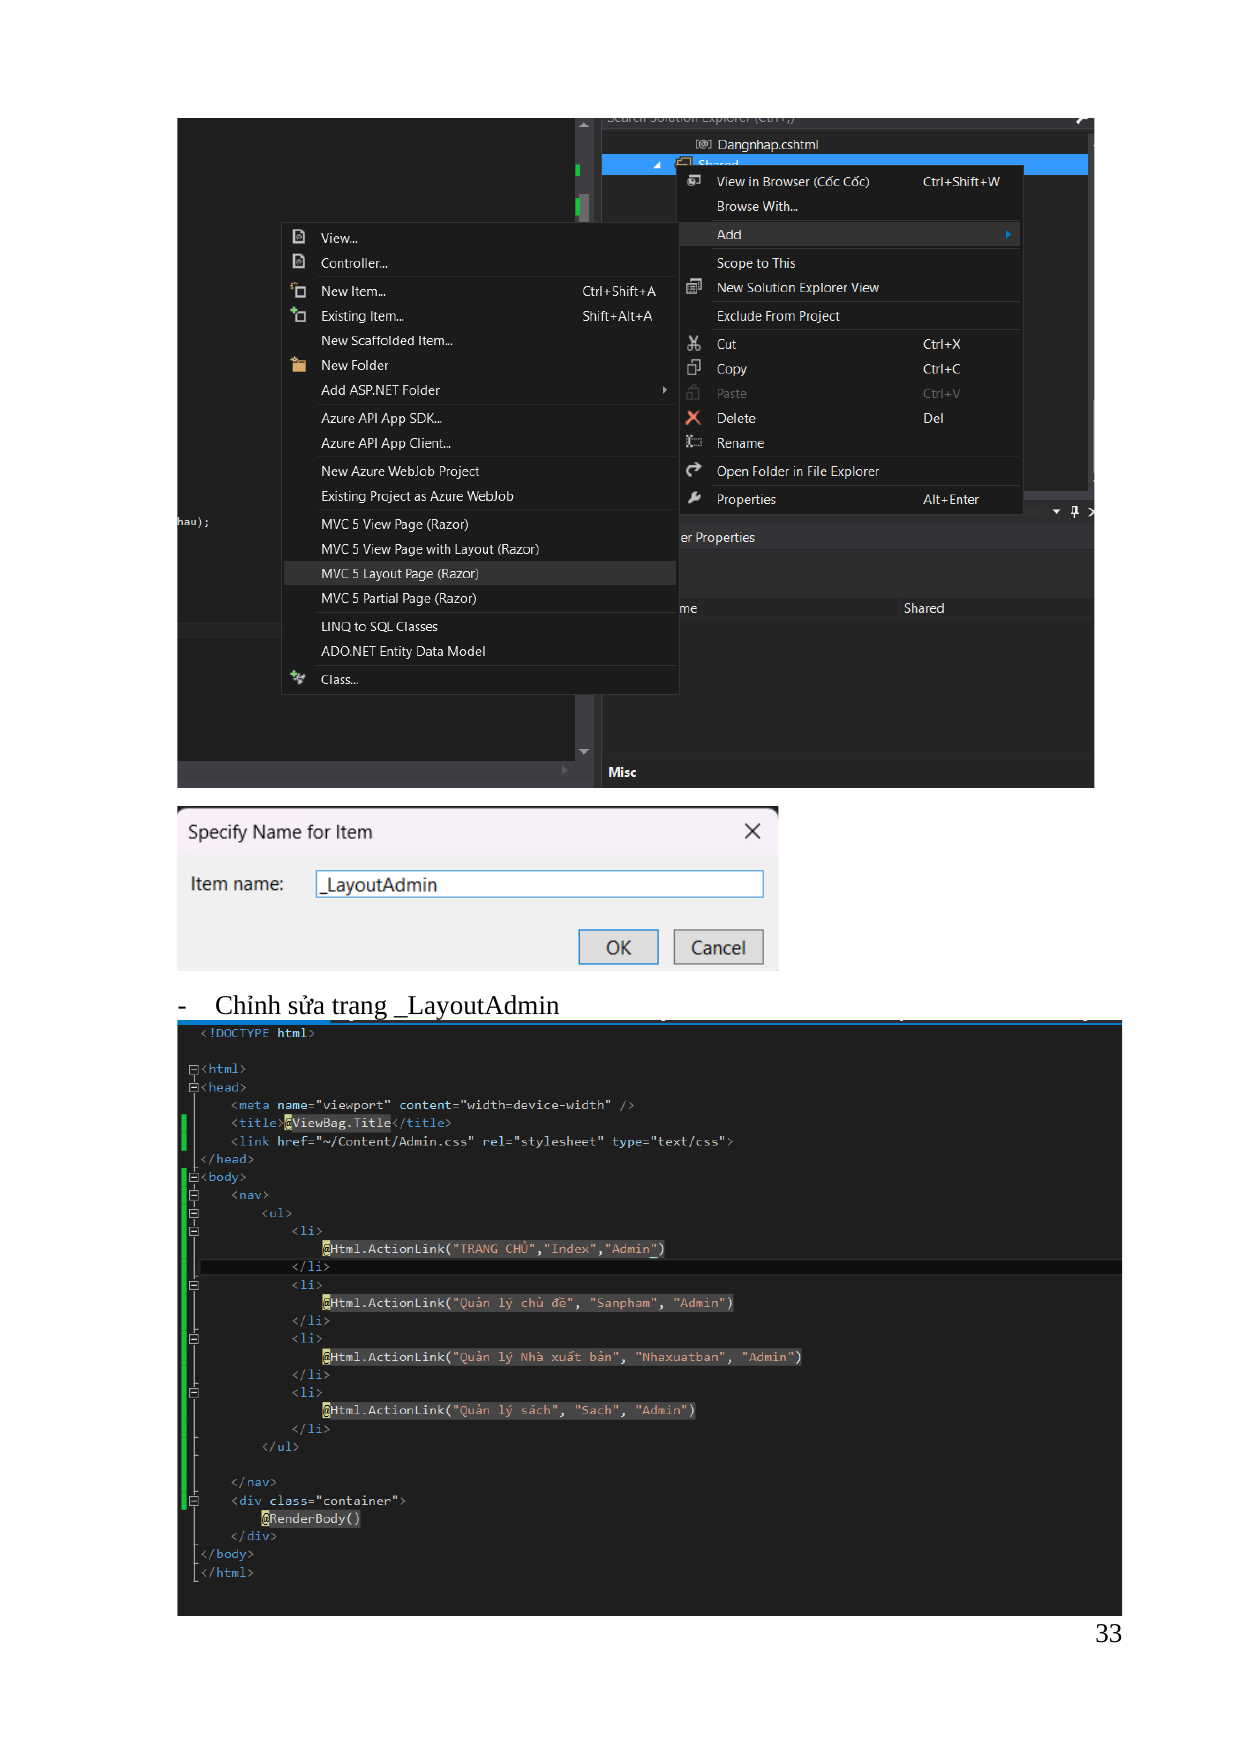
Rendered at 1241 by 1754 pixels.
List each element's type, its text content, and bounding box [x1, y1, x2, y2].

picture [177, 806, 779, 971]
list Chỉnh sửa trang _LayoutAdmin [177, 989, 1122, 1020]
picture [177, 1020, 1123, 1616]
picture [177, 118, 1095, 788]
